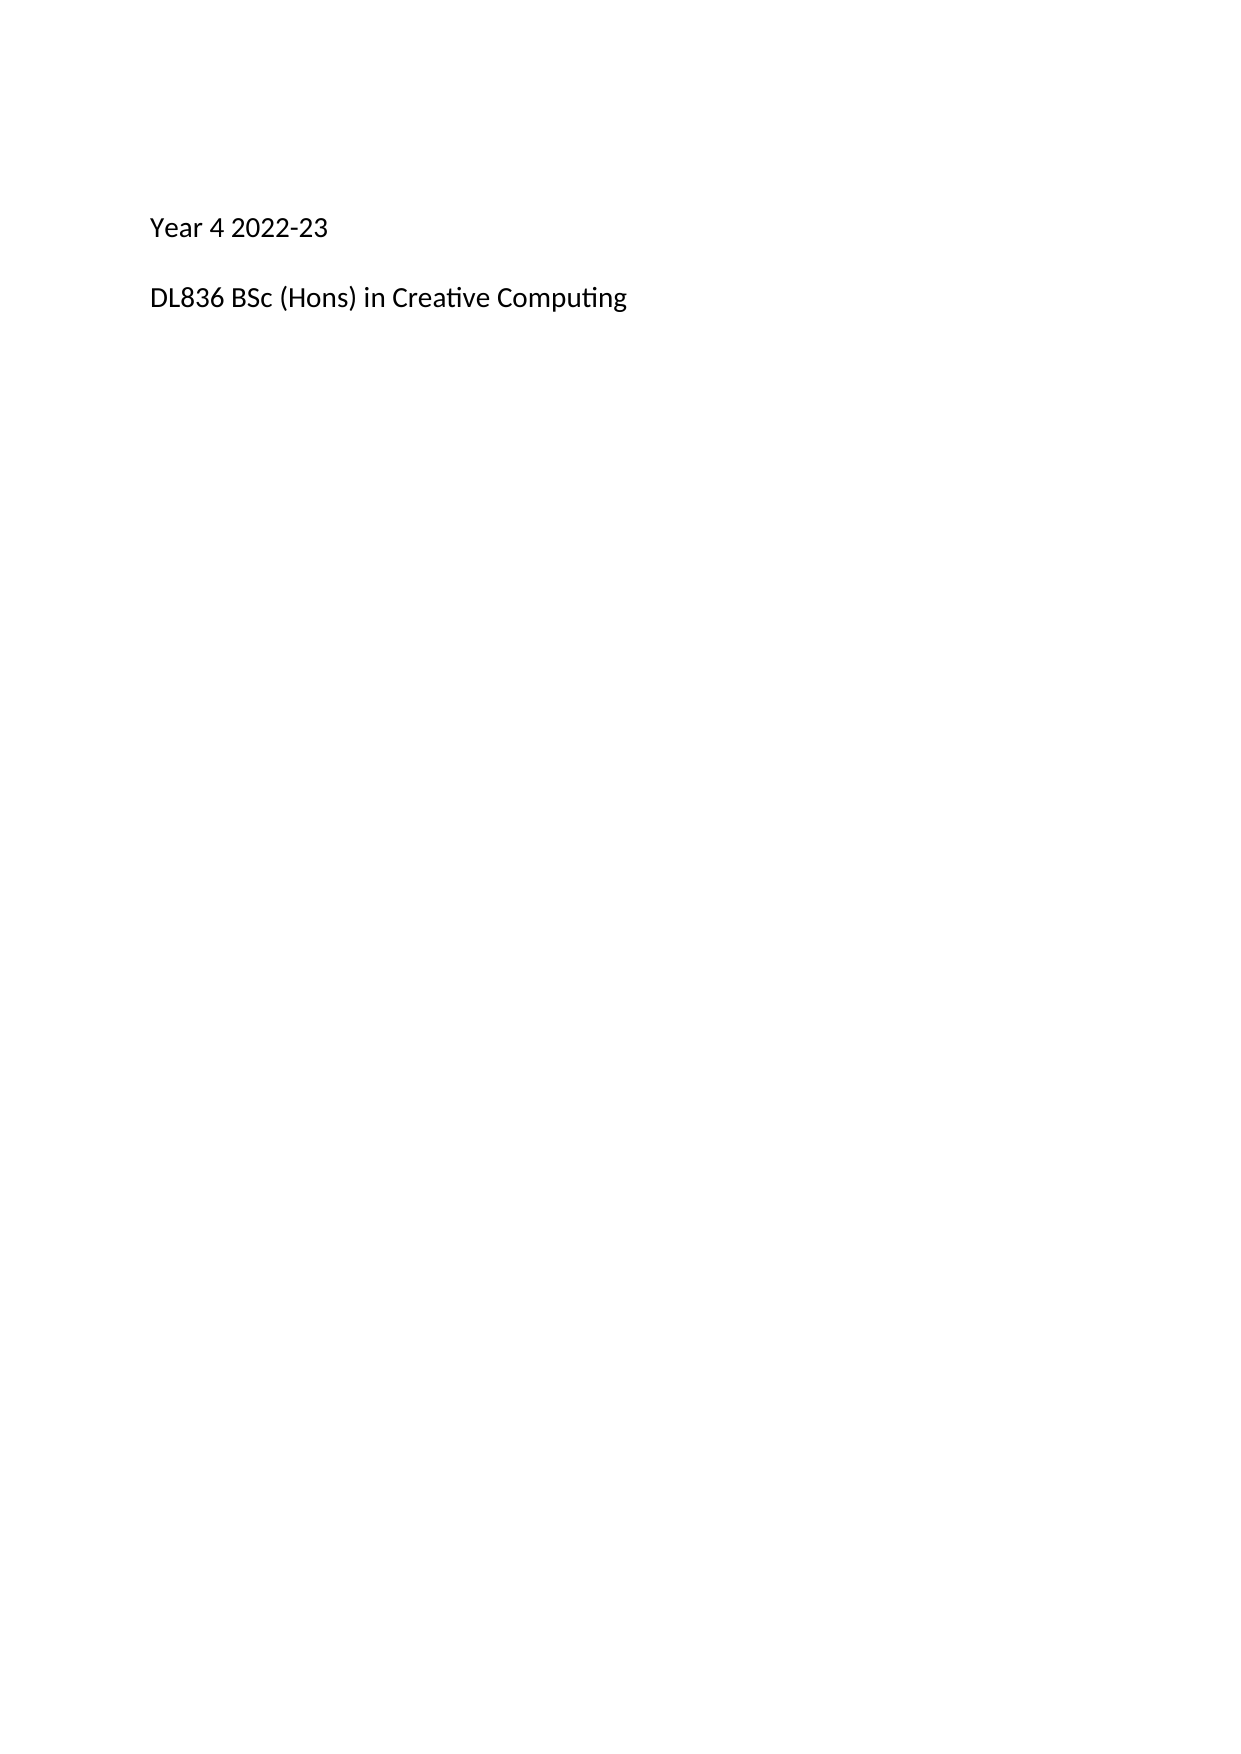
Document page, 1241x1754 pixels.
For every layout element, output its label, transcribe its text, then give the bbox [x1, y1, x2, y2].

text Year 4 2022-23 [150, 209, 1090, 244]
text DL836 BSc (Hons) in Creative Computing [150, 279, 1090, 314]
